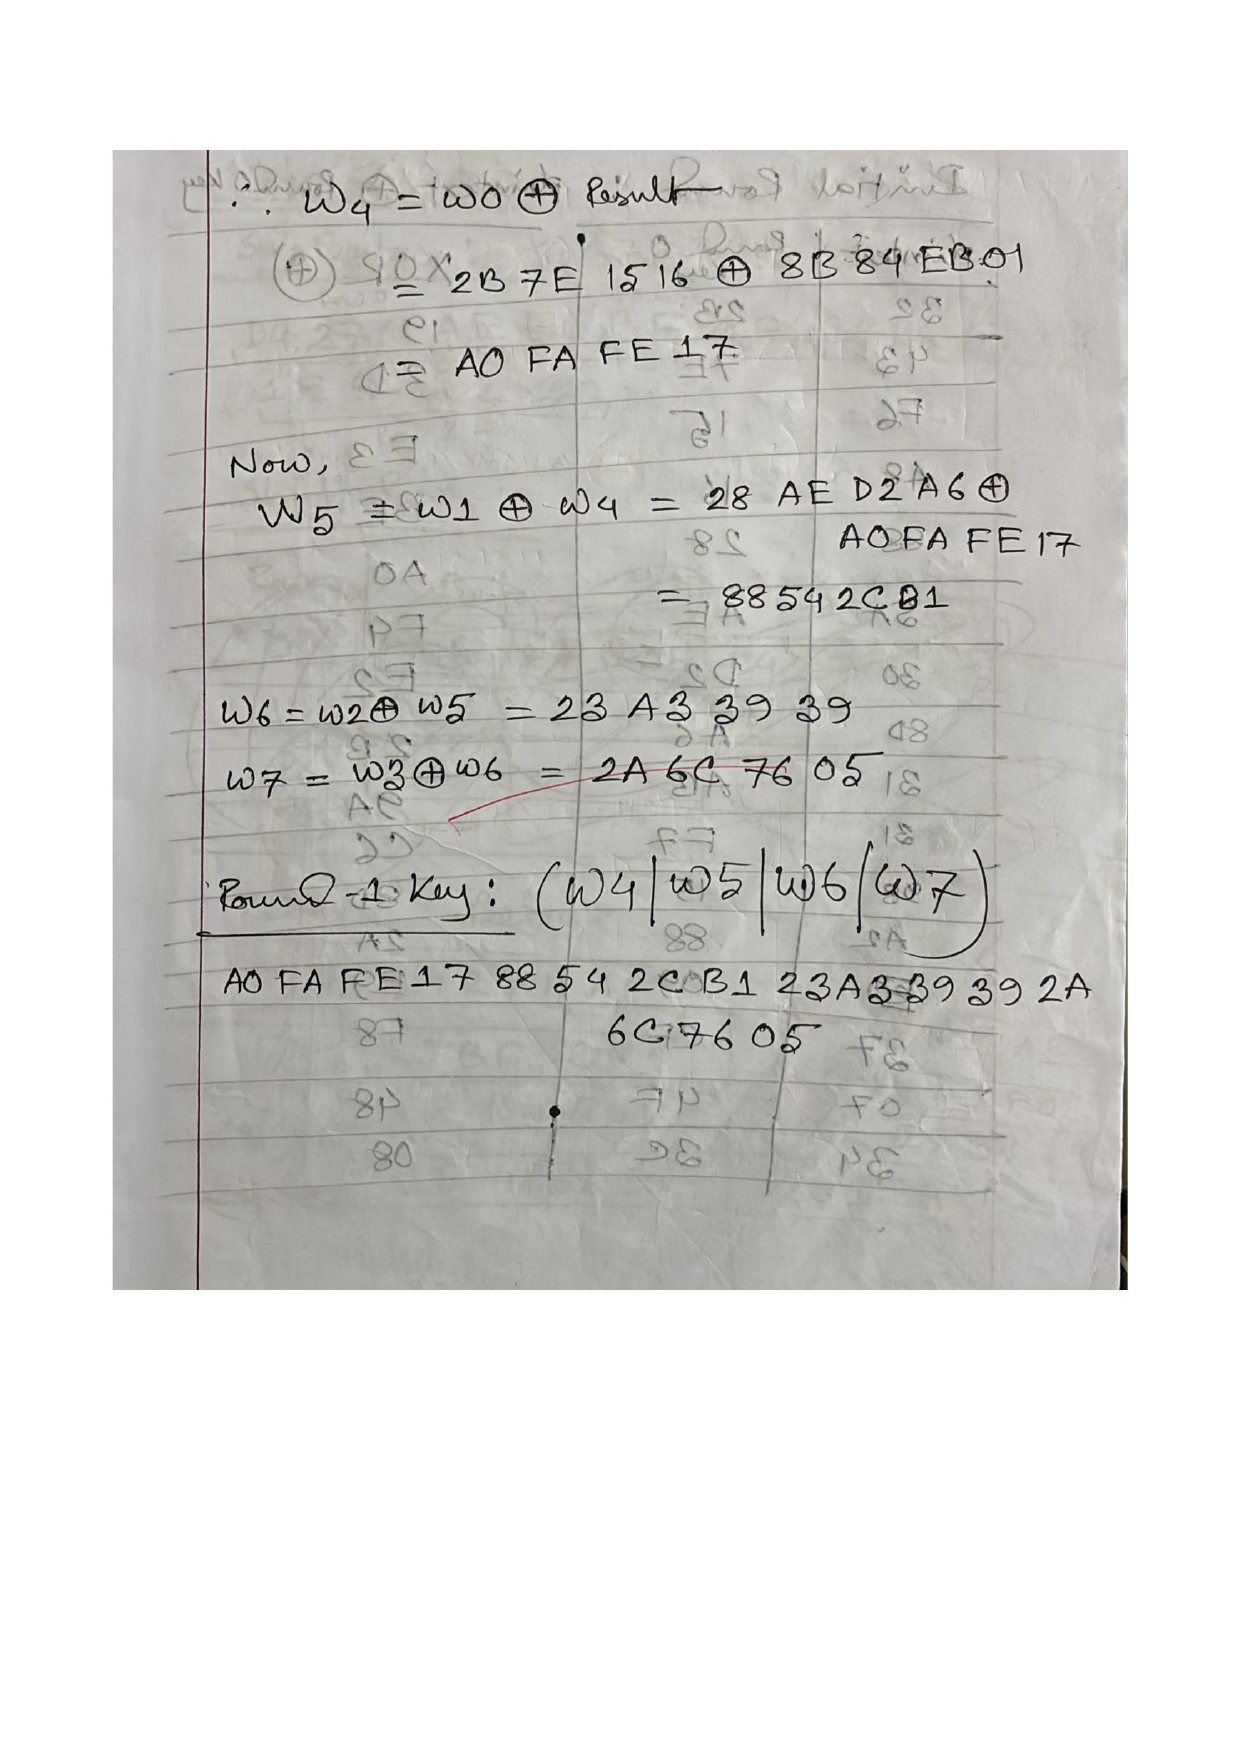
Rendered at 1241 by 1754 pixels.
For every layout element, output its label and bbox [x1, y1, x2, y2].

picture [112, 150, 1128, 1290]
